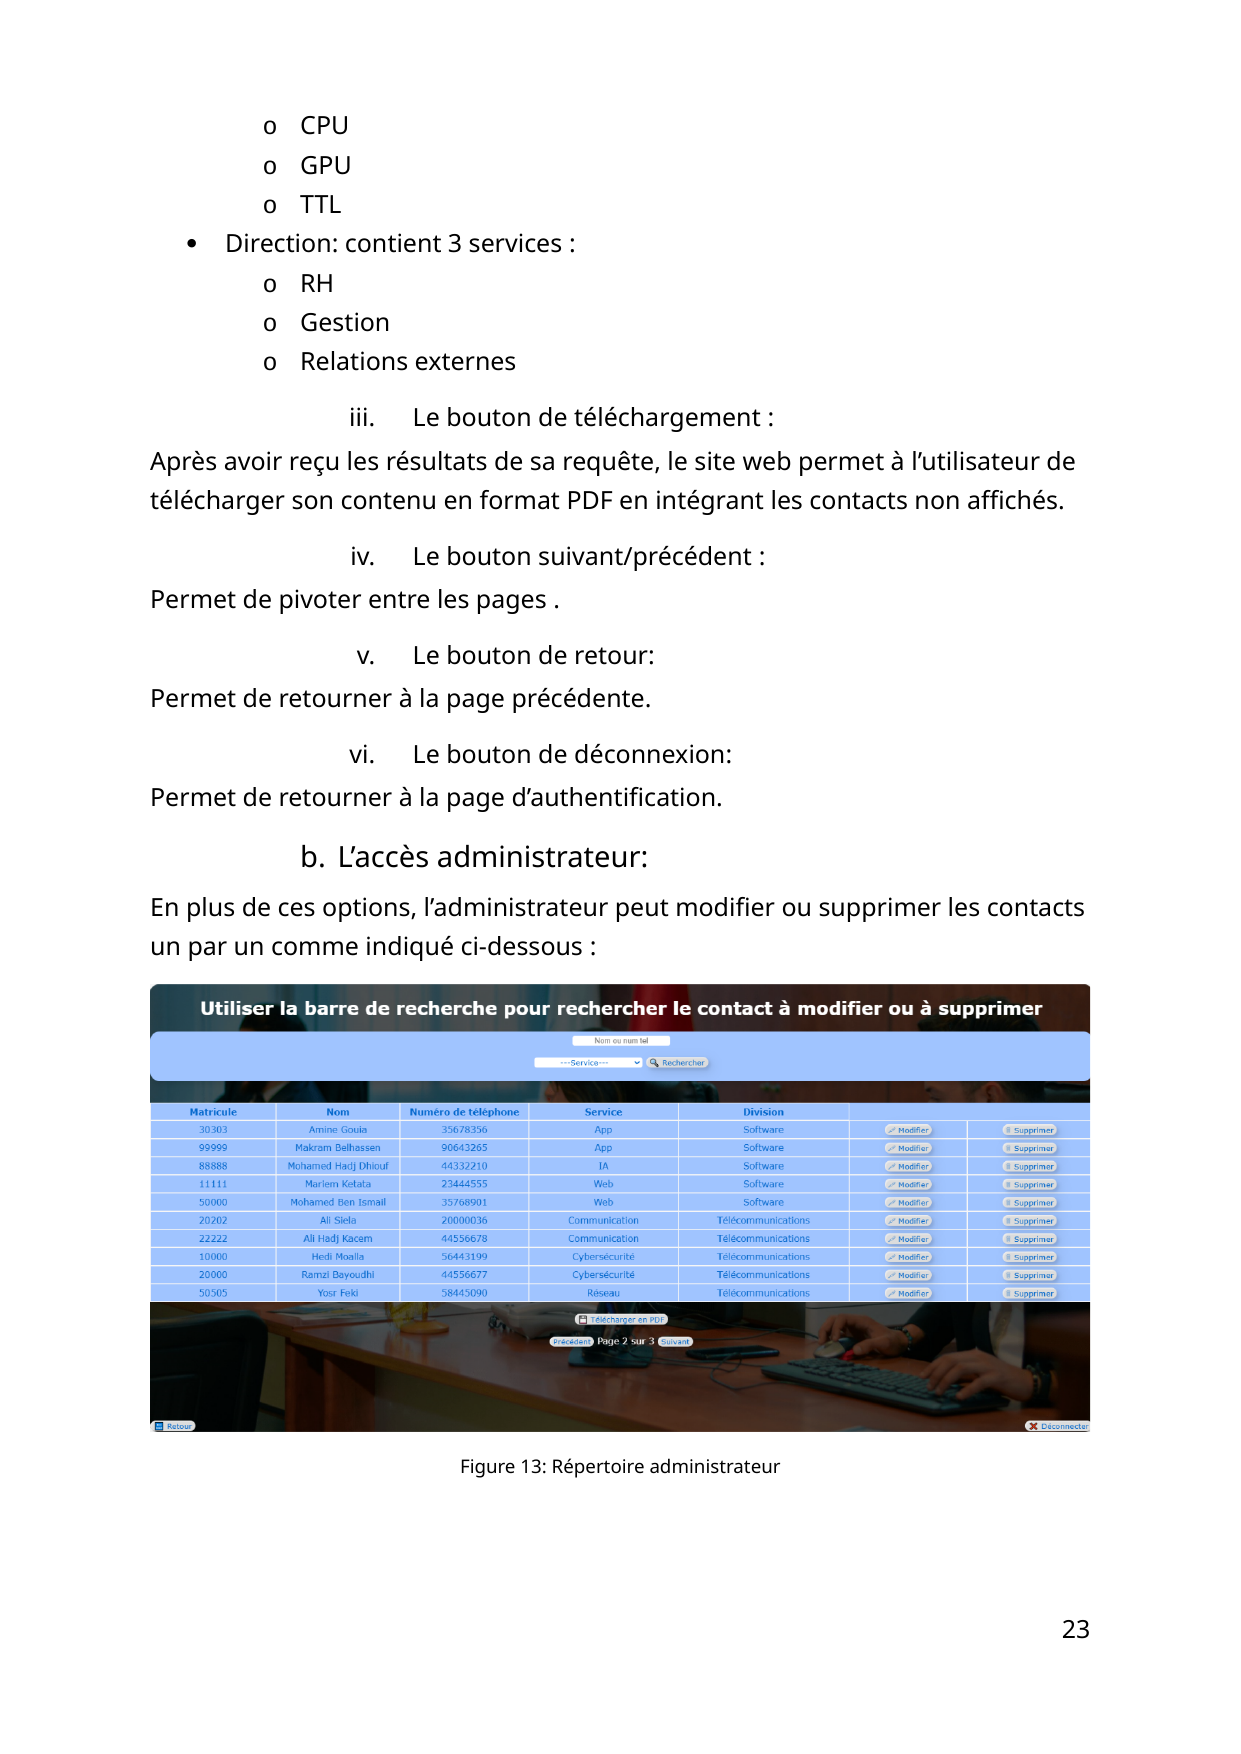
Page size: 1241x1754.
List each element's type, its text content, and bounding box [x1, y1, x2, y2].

text Après avoir reçu les résultats de sa requête, le site web permet à l’utilisateur de télécharger son contenu en format PDF en intégrant les contacts non affichés. [150, 443, 1090, 517]
list CPU [262, 108, 1090, 142]
picture [150, 984, 1091, 1432]
subtitle L’accès administrateur: [300, 836, 1090, 876]
text En plus de ces options, l’administrateur peut modifier ou supprimer les contacts un par un comme indiqué ci-dessous : [150, 890, 1090, 963]
text Permet de pivoter entre les pages . [150, 582, 1090, 616]
list Gestion [262, 304, 1090, 339]
list RH [262, 265, 1090, 299]
subtitle Le bouton suivant/précédent : [375, 538, 1090, 572]
subtitle Le bouton de déconnexion: [375, 737, 1090, 771]
text Permet de retourner à la page précédente. [150, 681, 1090, 715]
subtitle Le bouton de téléchargement : [375, 400, 1090, 434]
text Permet de retourner à la page d’authentification. [150, 780, 1090, 814]
list TTL [262, 187, 1090, 221]
list GPU [262, 147, 1090, 182]
list Relations externes [262, 344, 1090, 378]
list Direction: contient 3 services : [187, 226, 1090, 260]
text Figure 13: Répertoire administrateur [150, 1453, 1090, 1479]
subtitle Le bouton de retour: [375, 637, 1090, 672]
